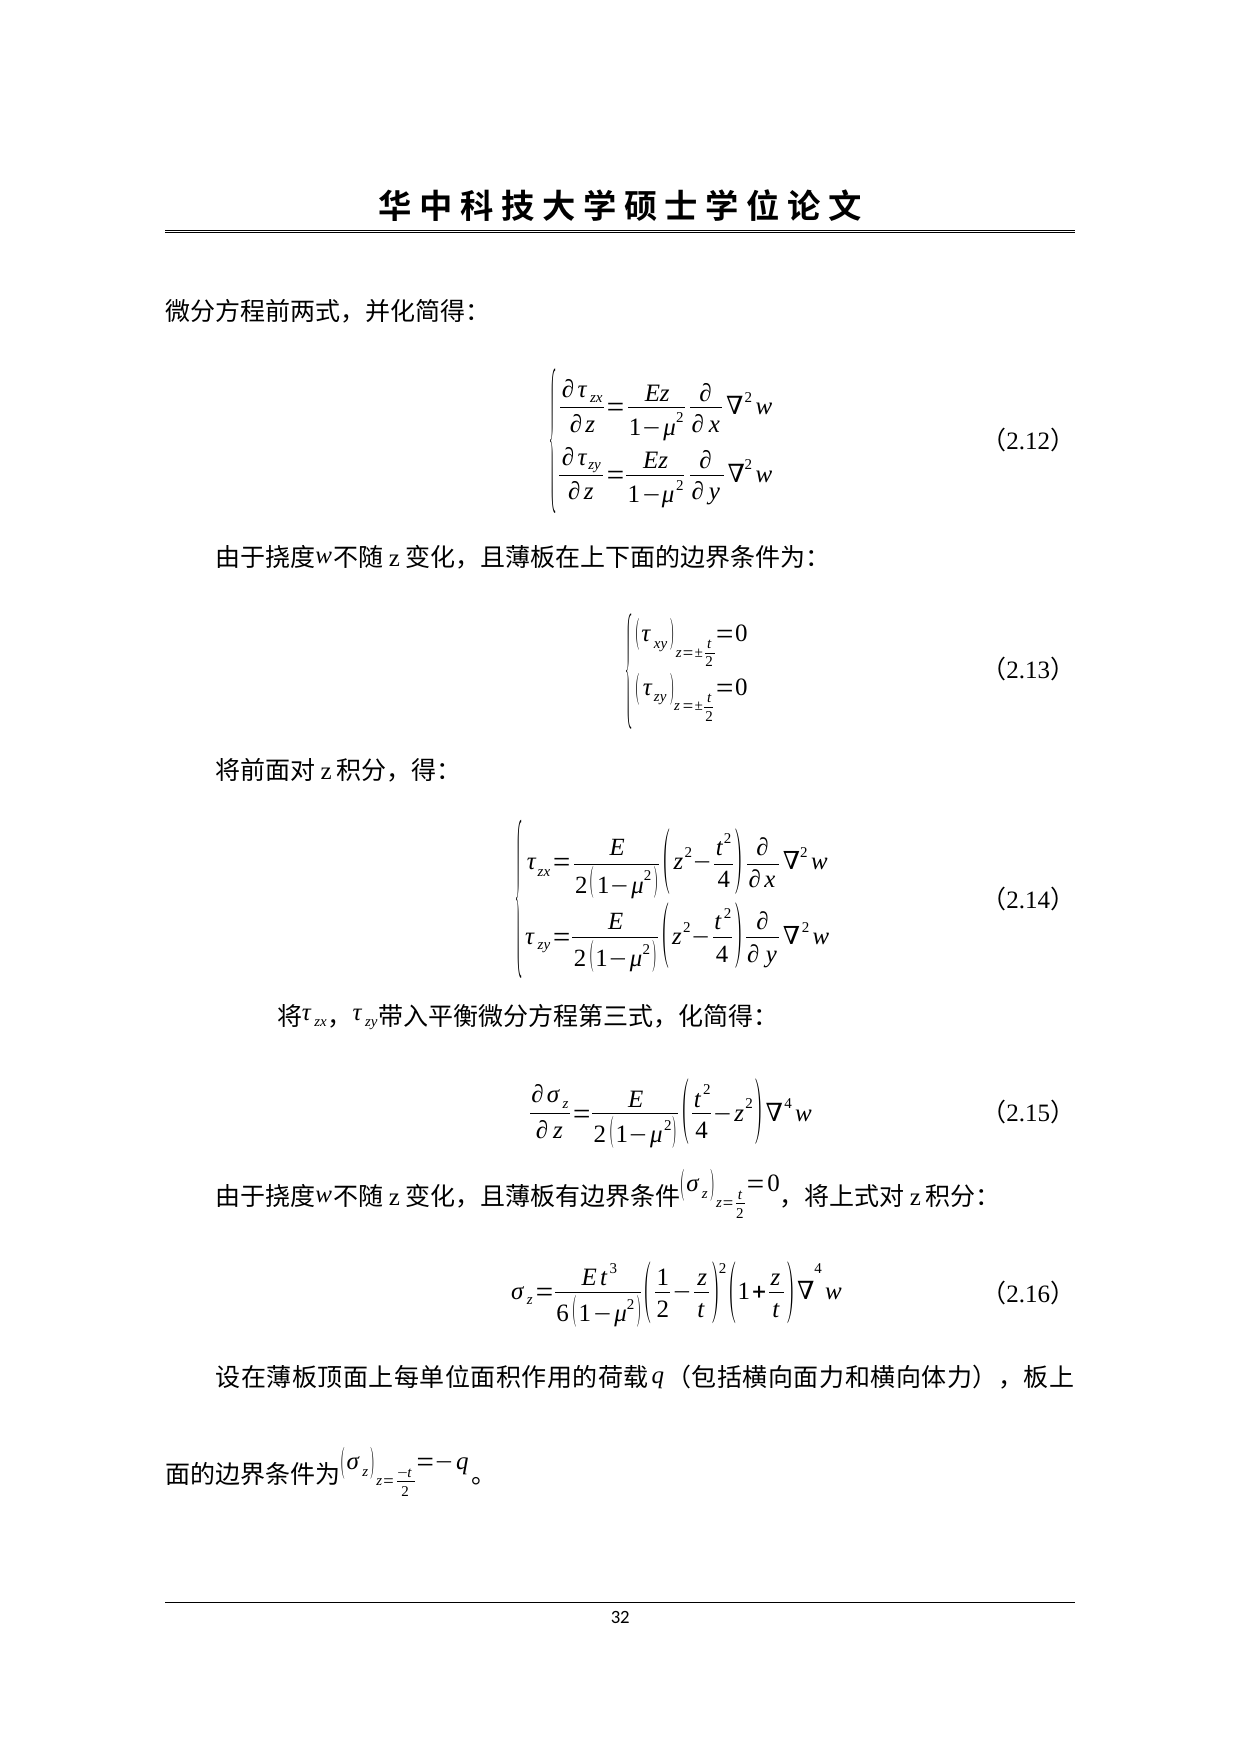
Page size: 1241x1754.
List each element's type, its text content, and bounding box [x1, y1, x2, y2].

text （2.16） [165, 1245, 1075, 1343]
text （2.14） [165, 819, 1075, 982]
text （2.15） [165, 1065, 1075, 1162]
text 由于挠度不随z变化，且薄板在上下面的边界条件为： [165, 523, 1075, 588]
text 将前面对z积分，得： [165, 736, 1075, 801]
text 将，带入平衡微分方程第三式，化简得： [233, 982, 1075, 1047]
text （2.12） [165, 360, 1075, 523]
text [165, 277, 1075, 342]
text （2.13） [165, 606, 1075, 736]
text 由于挠度不随z变化，且薄板有边界条件，将上式对z积分： [165, 1162, 1075, 1227]
text 设在薄板顶面上每单位面积作用的荷载（包括横向面力和横向体力），板上面的边界条件为。 [165, 1343, 1075, 1505]
